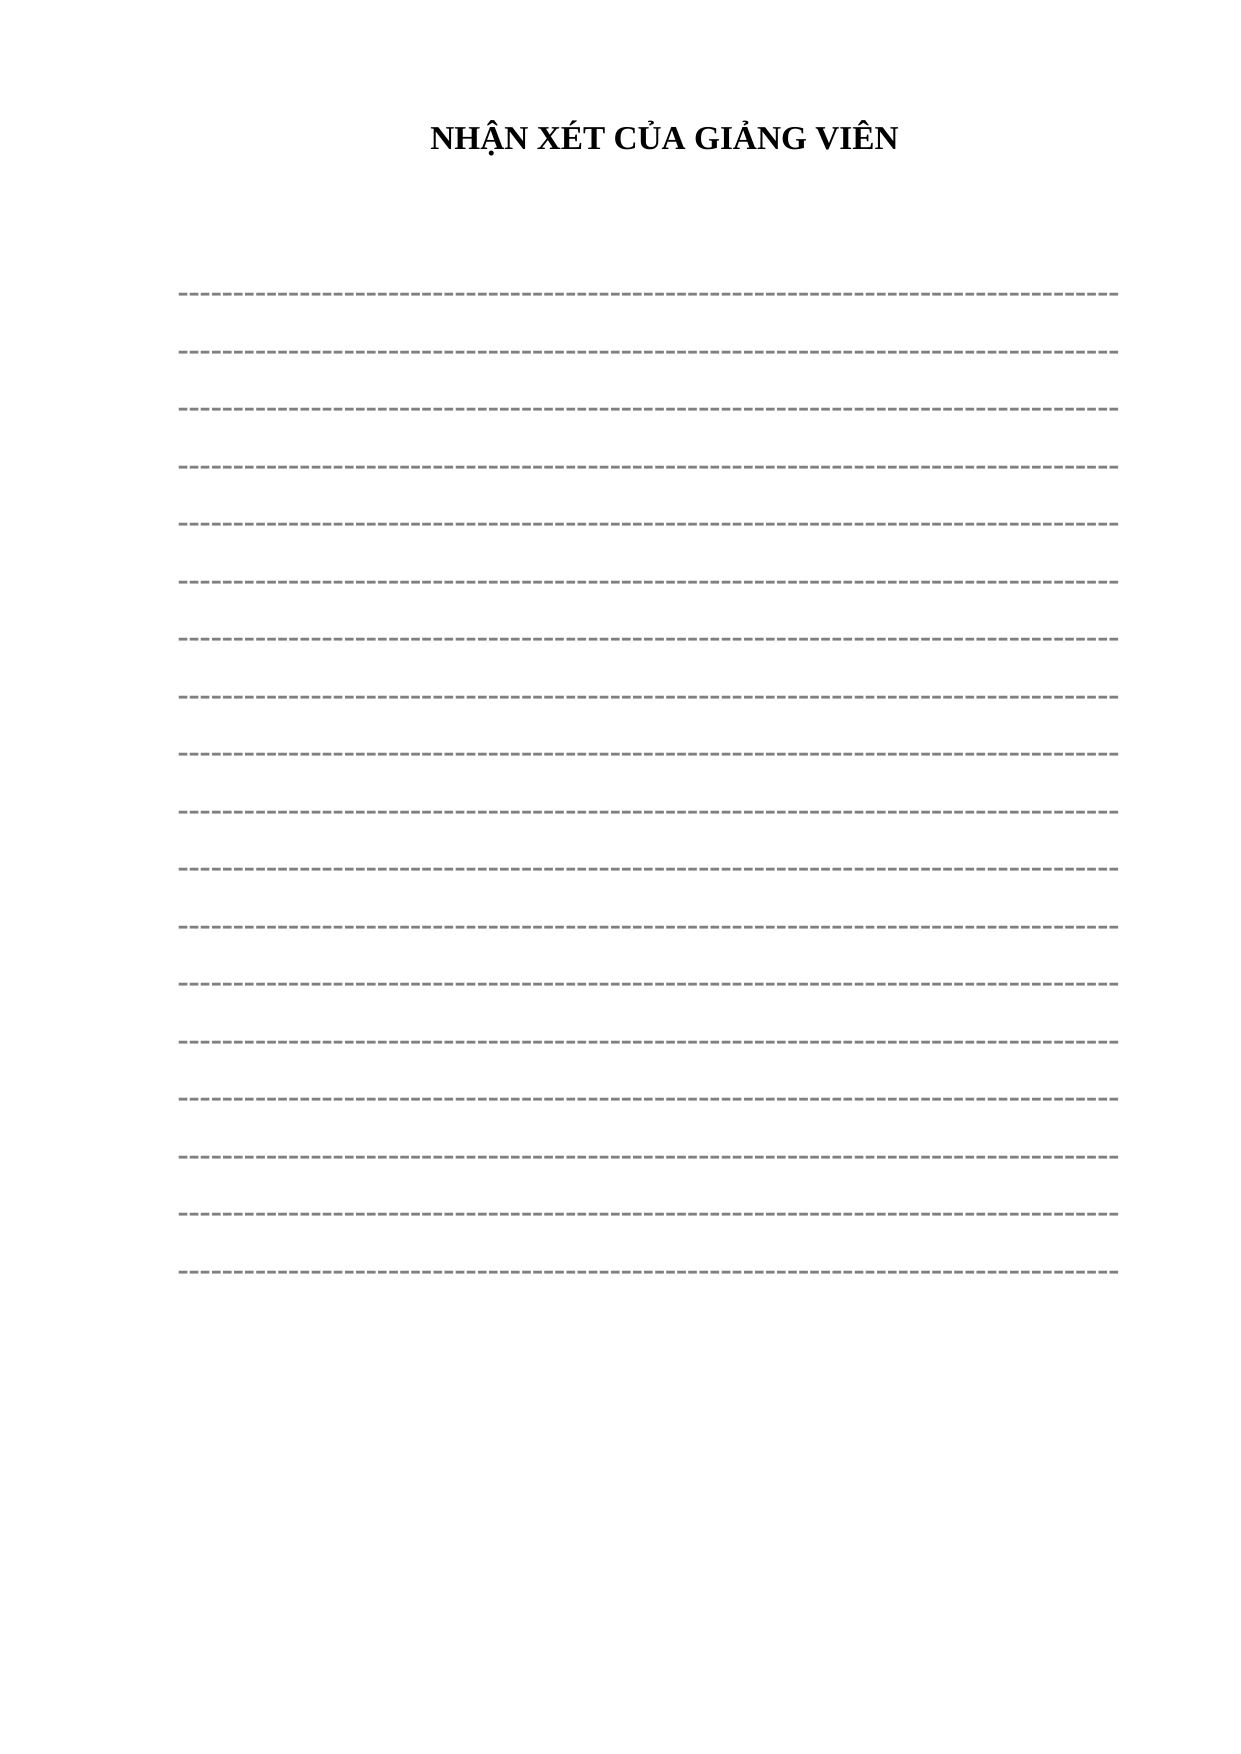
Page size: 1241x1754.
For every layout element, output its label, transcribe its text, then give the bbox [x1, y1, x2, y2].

text ------------------------------------------------------------------------------------------------------------------------------------------------------------------------------------------------------------------------------------------------------------------------------------------------------------------------------------------------------------------------------------------------------------------------------------------------------------------------------------------------------------------------------------------------------------------------------------------------------------------------------------------------------------------------------------------------------------------------------------------------------------------------------------------------------------------------------------------------------------------------------------------------------------------------------------------------------------------------------------------------------------------------------------------------------------------------------------------------------------------------------------------------------------------------------------------------------------------------------------------------------------------------------------------------------------------------------------------------------------------------------------------------------------------------------------------------------------------------------------------------------------------------------------------------------------------------------------------ [177, 271, 1122, 1287]
text NHẬN XÉT CỦA GIẢNG VIÊN [177, 118, 1152, 156]
